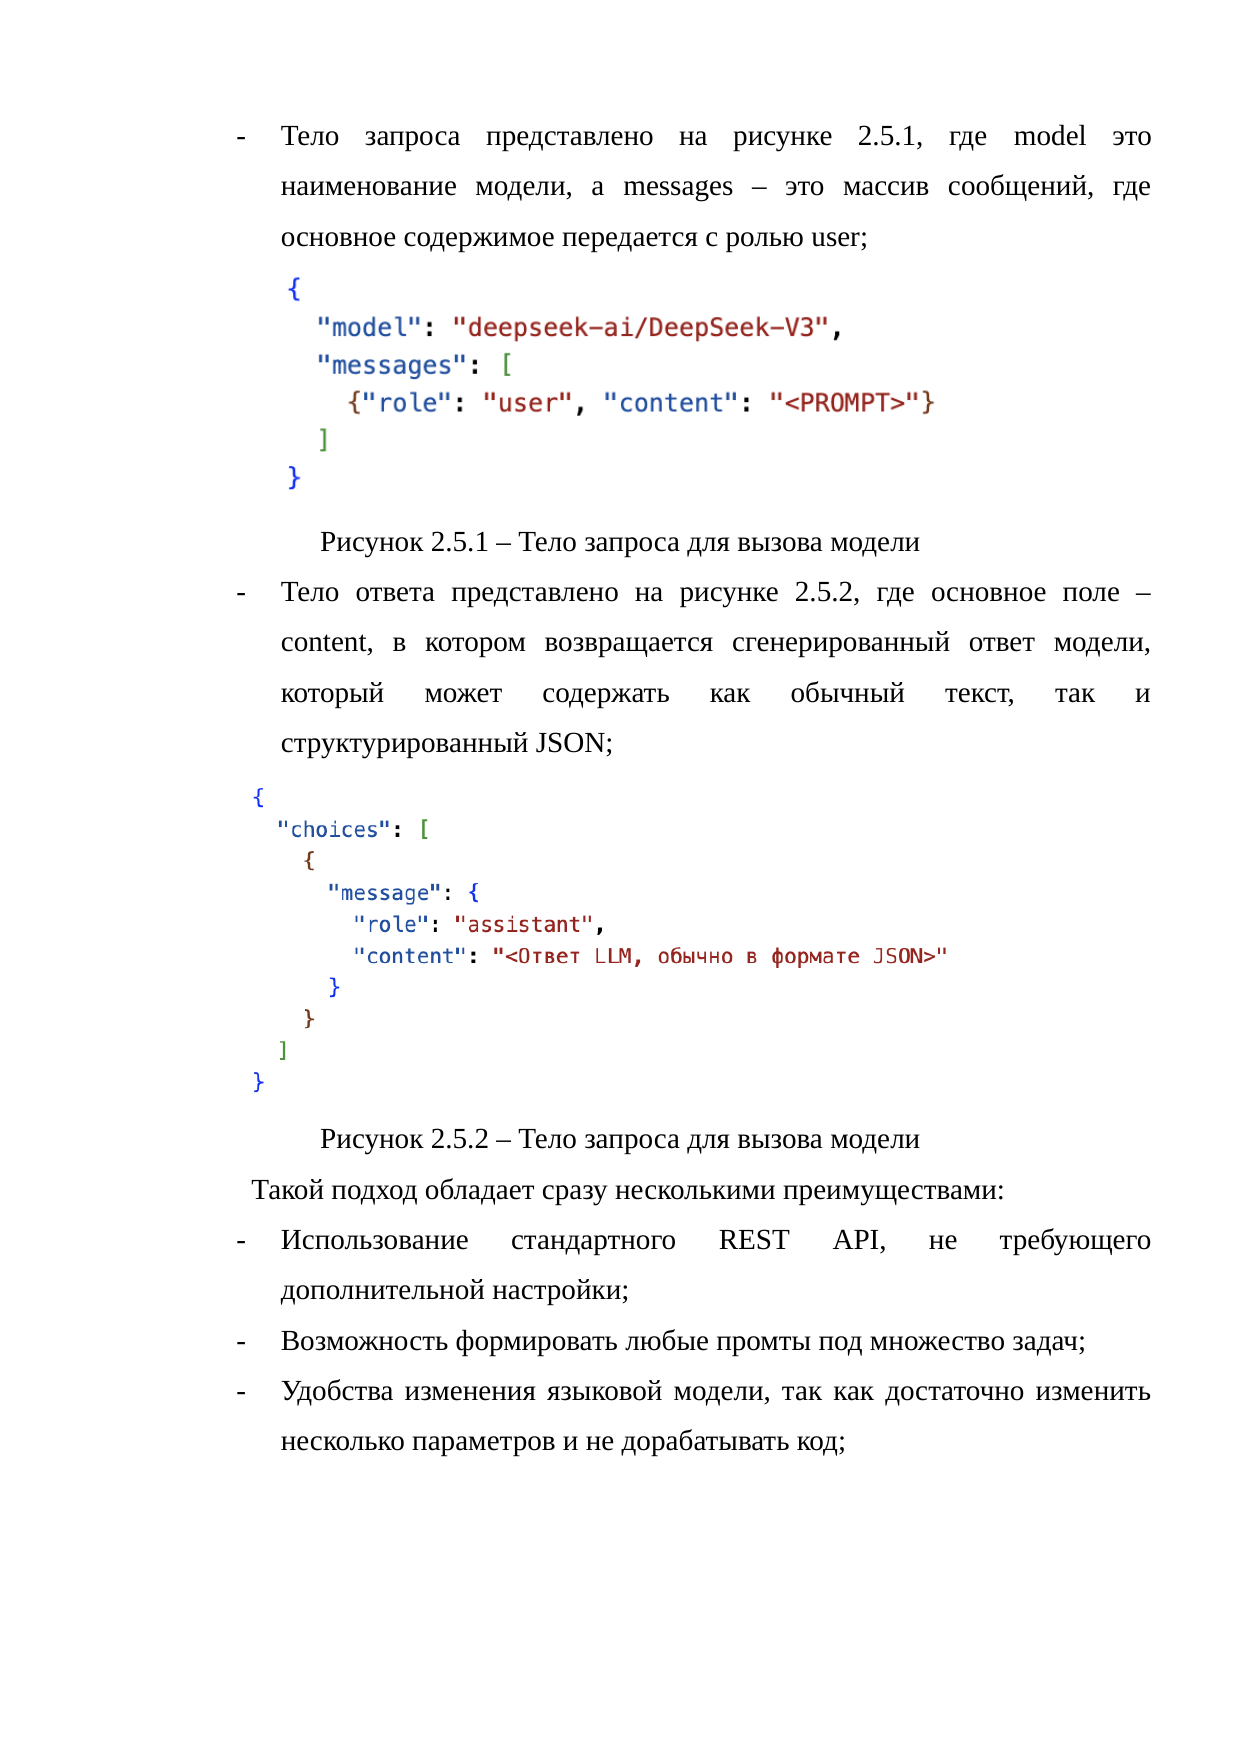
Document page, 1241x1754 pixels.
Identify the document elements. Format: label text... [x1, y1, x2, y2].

text Рисунок 2.5.2 – Тело запроса для вызова модели [88, 1121, 1152, 1155]
list Возможность формировать любые промты под множество задач; [236, 1323, 1152, 1356]
text Рисунок 2.5.1 – Тело запроса для вызова модели [88, 524, 1152, 557]
picture [267, 269, 974, 509]
list Удобства изменения языковой модели, так как достаточно изменить несколько параметров и не дорабатывать код; [236, 1373, 1152, 1457]
list Тело ответа представлено на рисунке 2.5.2, где основное поле – content, в котором возвращается сгенерированный ответ модели, который может содержать как обычный текст, так и структурированный JSON; [236, 574, 1152, 759]
text Такой подход обладает сразу несколькими преимуществами: [177, 1172, 1152, 1205]
list Использование стандартного REST API, не требующего дополнительной настройки; [236, 1222, 1152, 1306]
list Тело запроса представлено на рисунке 2.5.1, где model это наименование модели, а messages – это массив сообщений, где основное содержимое передается с ролью user; [236, 118, 1152, 252]
picture [236, 775, 974, 1107]
